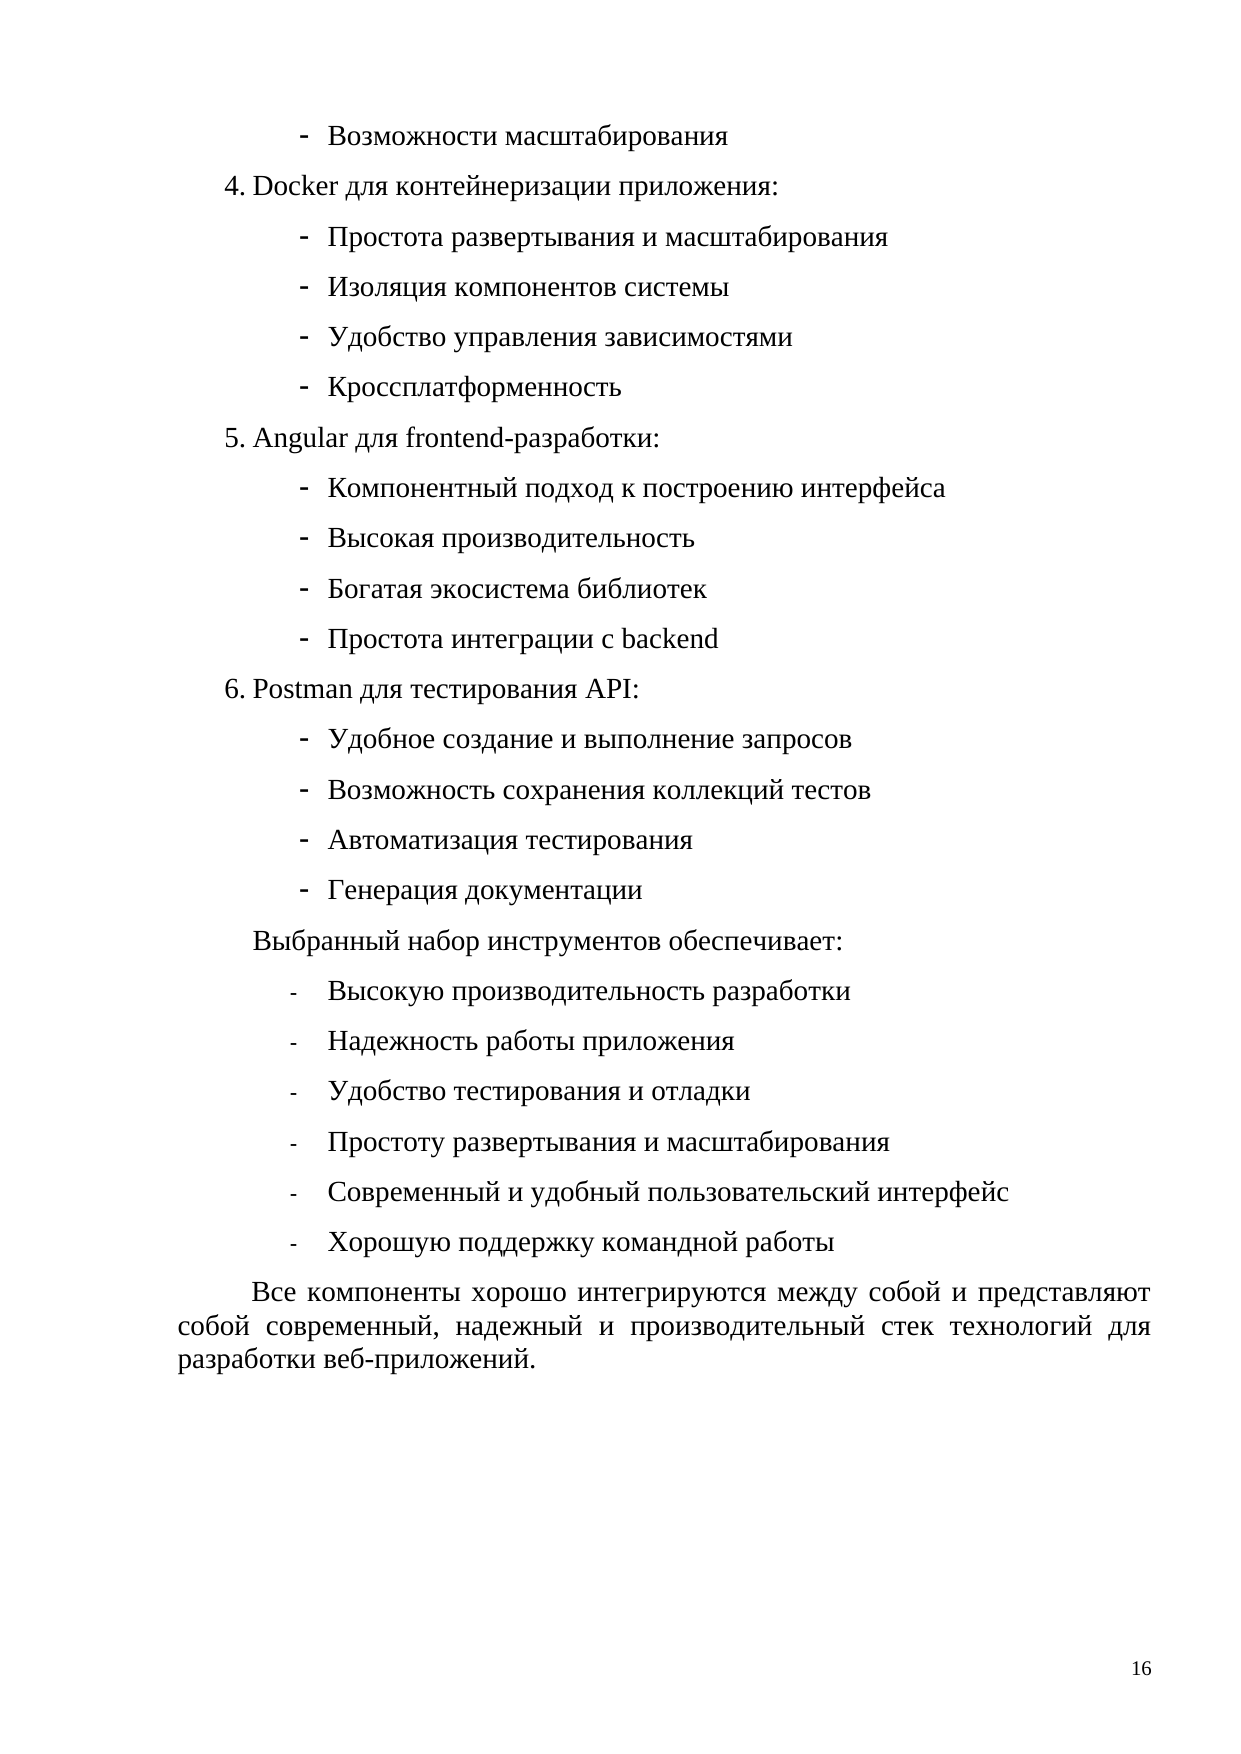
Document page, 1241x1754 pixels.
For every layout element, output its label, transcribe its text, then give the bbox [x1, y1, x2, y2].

list Простота развертывания и масштабирования [299, 219, 1152, 252]
list Angular для frontend-разработки: [224, 420, 1152, 453]
text Все компоненты хорошо интегрируются между собой и представляют собой современный, надежный и производительный стек технологий для разработки веб-приложений. [177, 1274, 1152, 1375]
text Выбранный набор инструментов обеспечивает: [177, 923, 1152, 956]
list Изоляция компонентов системы [299, 269, 1152, 303]
list Современный и удобный пользовательский интерфейс [290, 1174, 1152, 1207]
list Высокая производительность [299, 520, 1152, 554]
list Кроссплатформенность [299, 369, 1152, 403]
list Удобство управления зависимостями [299, 319, 1152, 353]
list Хорошую поддержку командной работы [290, 1224, 1152, 1258]
list Высокую производительность разработки [290, 973, 1152, 1007]
list Простота интеграции с backend [299, 621, 1152, 655]
list Автоматизация тестирования [299, 822, 1152, 856]
list Богатая экосистема библиотек [299, 571, 1152, 604]
list Postman для тестирования API: [224, 671, 1152, 705]
list Docker для контейнеризации приложения: [224, 168, 1152, 202]
list Генерация документации [299, 872, 1152, 906]
list Надежность работы приложения [290, 1023, 1152, 1057]
list Простоту развертывания и масштабирования [290, 1124, 1152, 1157]
list Компонентный подход к построению интерфейса [299, 470, 1152, 504]
list Возможности масштабирования [299, 118, 1152, 152]
list Удобное создание и выполнение запросов [299, 722, 1152, 755]
list Удобство тестирования и отладки [290, 1073, 1152, 1107]
list Возможность сохранения коллекций тестов [299, 772, 1152, 806]
